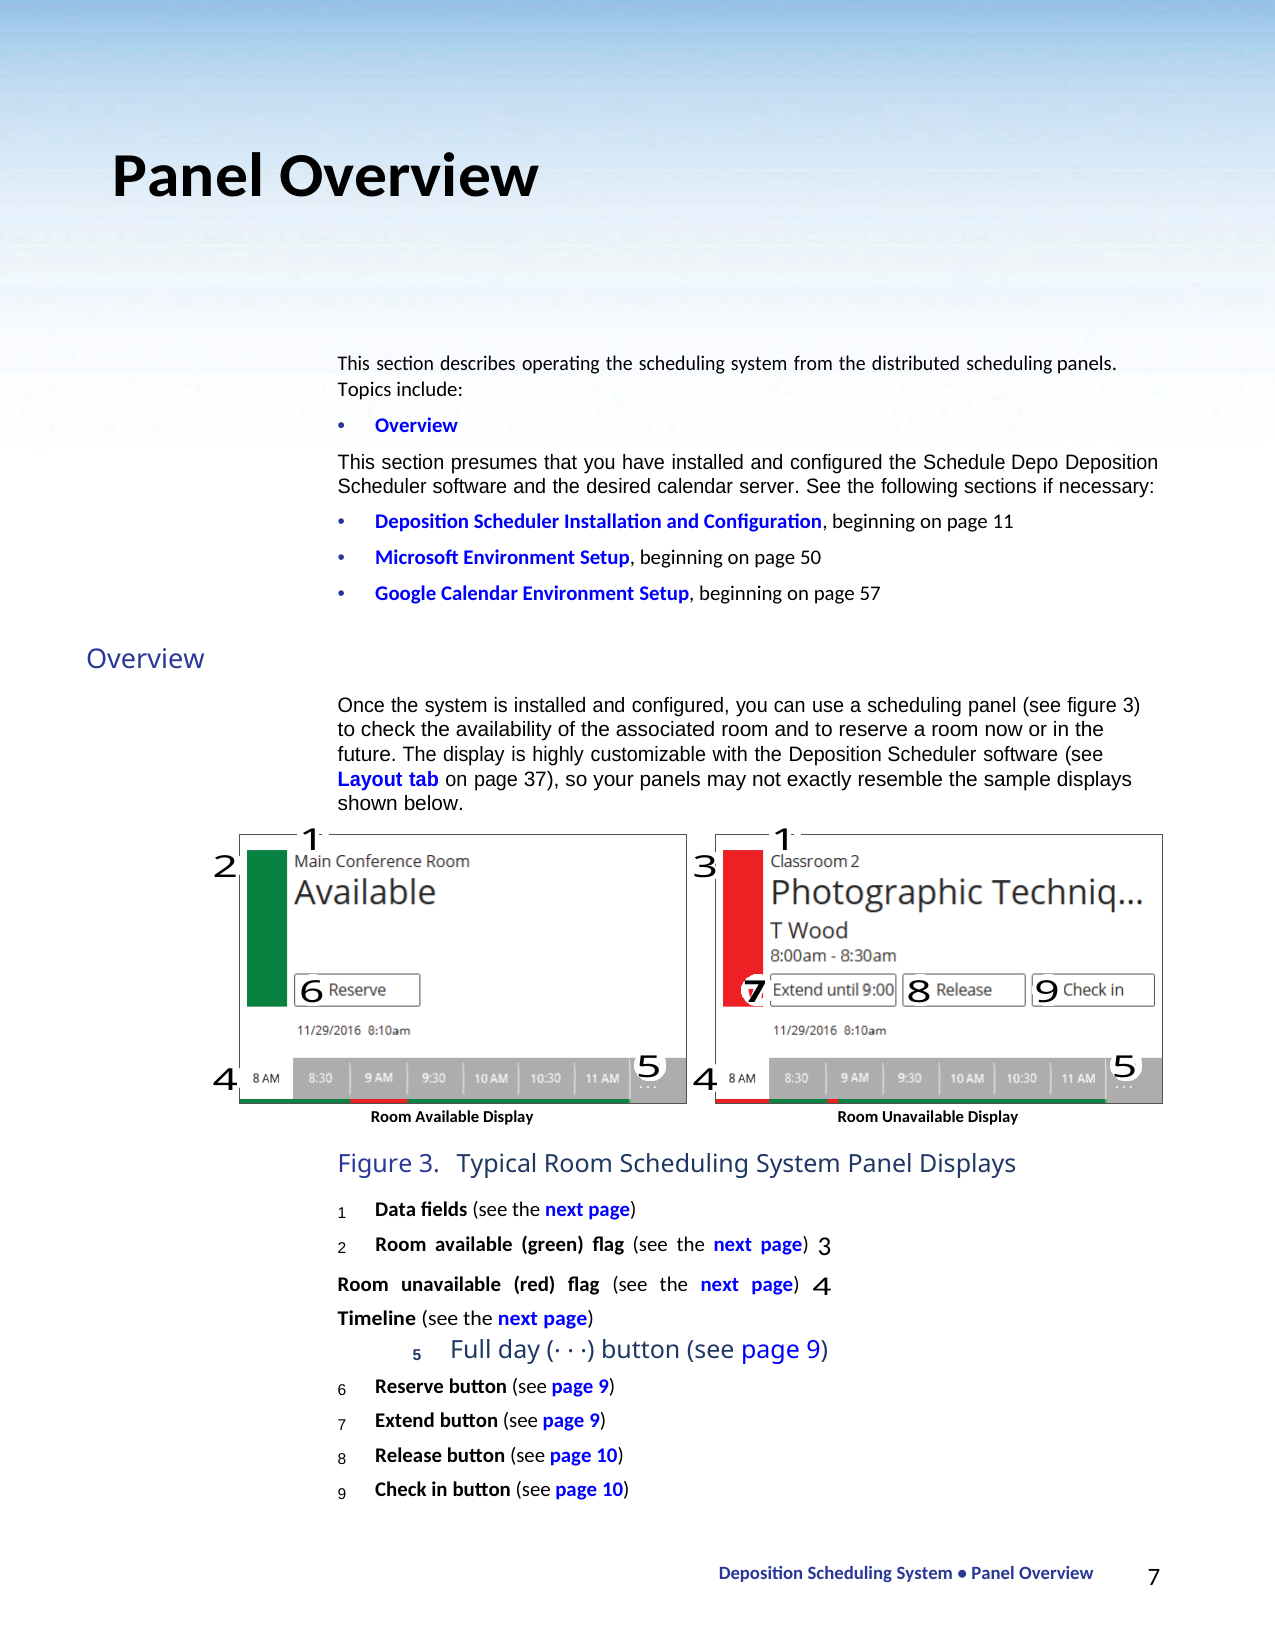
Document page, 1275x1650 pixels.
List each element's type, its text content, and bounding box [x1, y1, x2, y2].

list Google Calendar Environment Setup, beginning on page 57 [337, 580, 1275, 606]
subtitle Figure 3. Typical Room Scheduling System Panel Displays [337, 1146, 1275, 1180]
picture [210, 822, 687, 1104]
picture [0, 0, 1275, 450]
list Check in button (see page 10) [337, 1471, 1275, 1502]
list Deposition Scheduler Installation and Configuration, beginning on page 11 [337, 508, 1275, 534]
text This section presumes that you have installed and configured the Schedule Depo Deposition Scheduler software and the desired calendar server. See the following sections if necessary: [337, 450, 1159, 498]
list Data fields (see the next page) [337, 1191, 1275, 1222]
list Extend button (see page 9) [337, 1402, 1275, 1433]
subtitle Overview [75, 640, 247, 677]
text Once the system is installed and configured, you can use a scheduling panel (see figure 3) to check the availability of the associated room and to reserve a room now or in the future. The display is highly customizable with the Deposition Scheduler software (see Layout tab on page 37), so your panels may not exactly resemble the sample displays shown below. [337, 693, 1156, 815]
list Microsoft Environment Setup, beginning on page 50 [337, 544, 1275, 570]
list Room available (green) flag (see the next page) 3 Room unavailable (red) flag (see the next page) 4 Timeline (see the next page) [337, 1225, 831, 1331]
subtitle Full day (. . .) button (see page 9) [412, 1333, 1275, 1364]
list Release button (see page 10) [337, 1437, 1275, 1468]
text Room Available Display Room Unavailable Display [371, 1107, 1275, 1127]
list Reserve button (see page 9) [337, 1368, 1275, 1399]
picture [690, 822, 1163, 1104]
